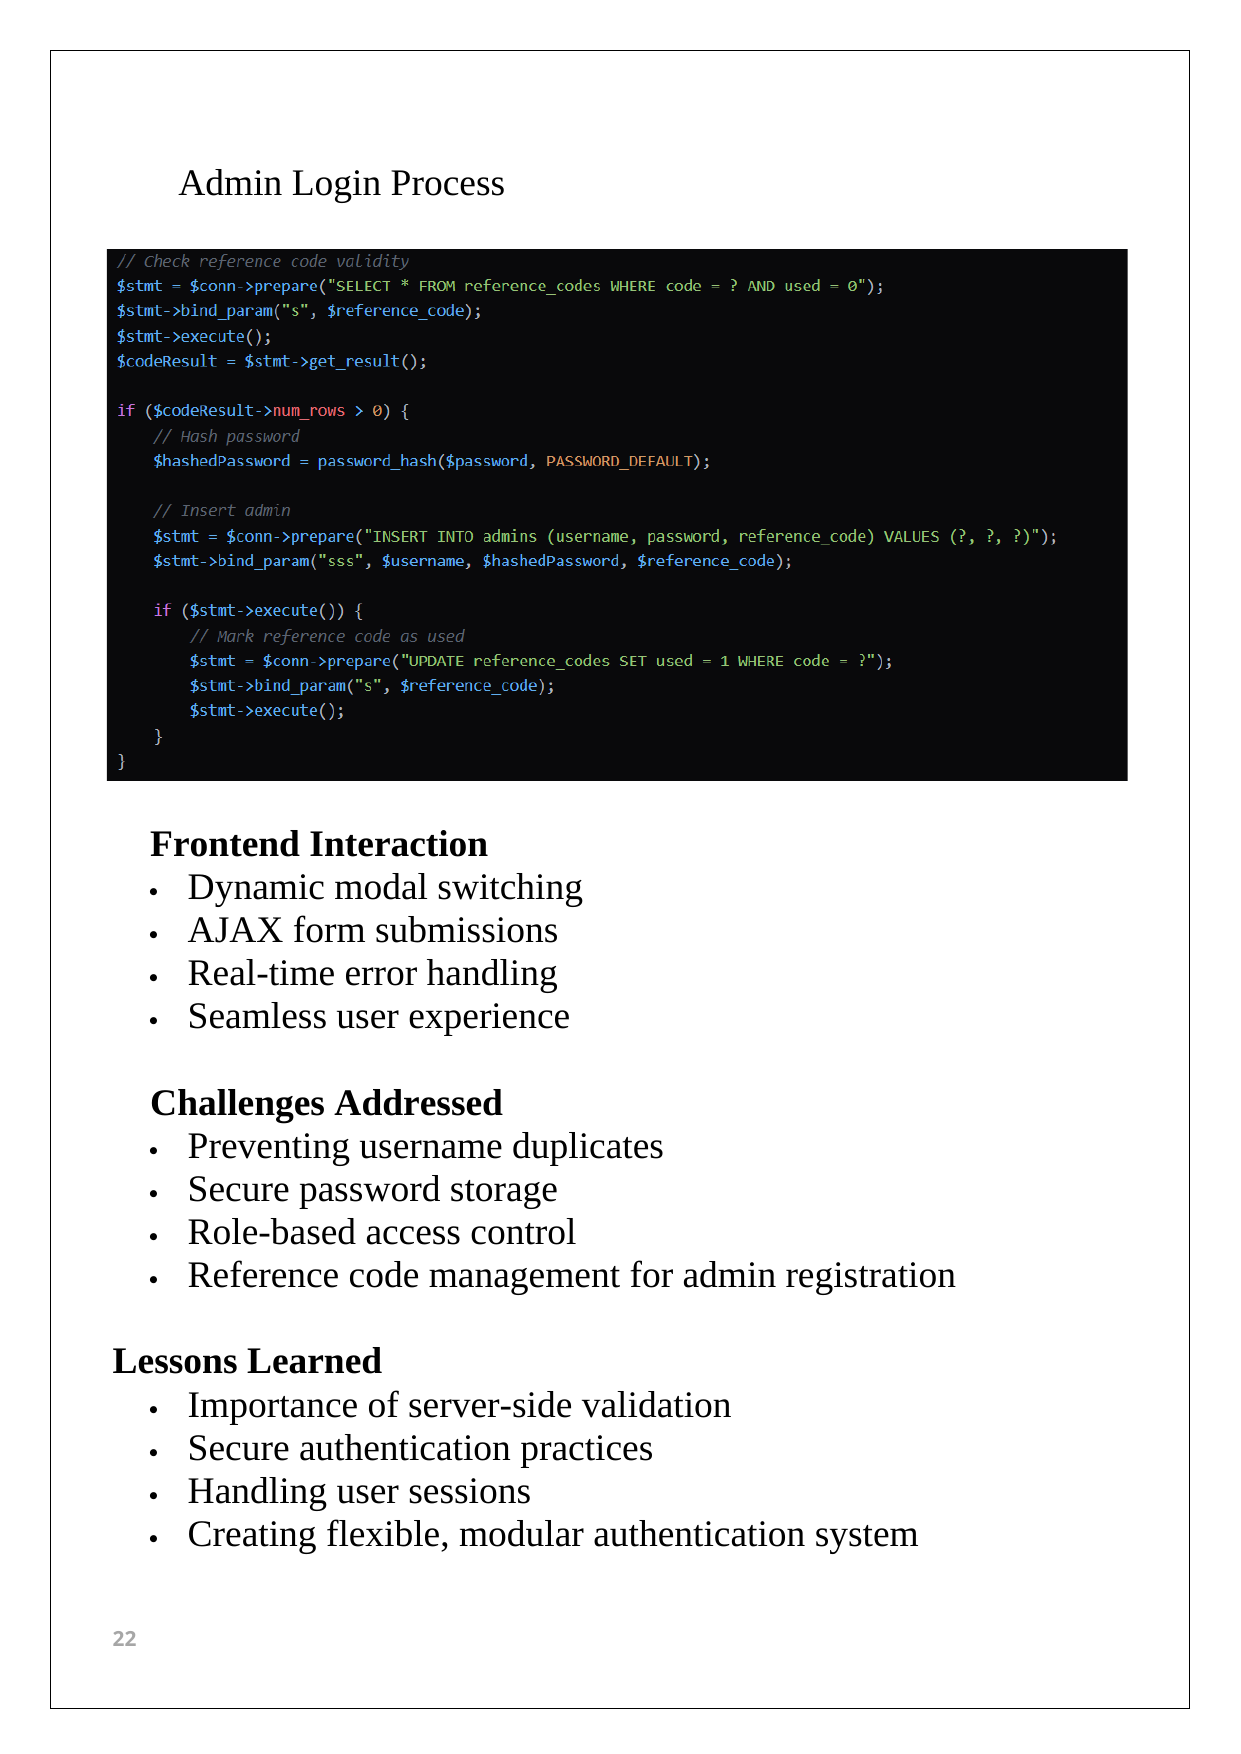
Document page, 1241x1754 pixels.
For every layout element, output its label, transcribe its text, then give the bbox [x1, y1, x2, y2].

list Creating flexible, modular authentication system [150, 1511, 1128, 1554]
list Preventing username duplicates [150, 1123, 1128, 1166]
list Secure authentication practices [150, 1425, 1128, 1468]
list AJAX form submissions [150, 908, 1128, 951]
list Role-based access control [150, 1209, 1128, 1253]
text Admin Login Process [150, 160, 1128, 203]
text Challenges Addressed [150, 1080, 1128, 1123]
list Real-time error handling [150, 951, 1128, 994]
list Reference code management for admin registration [150, 1253, 1128, 1296]
list Seamless user experience [150, 994, 1128, 1037]
picture [106, 249, 1128, 781]
list Handling user sessions [150, 1468, 1128, 1511]
text Frontend Interaction [150, 821, 1128, 864]
list Dynamic modal switching [150, 864, 1128, 908]
list Importance of server-side validation [150, 1382, 1128, 1425]
list Secure password storage [150, 1166, 1128, 1209]
text Lessons Learned [112, 1339, 1128, 1382]
